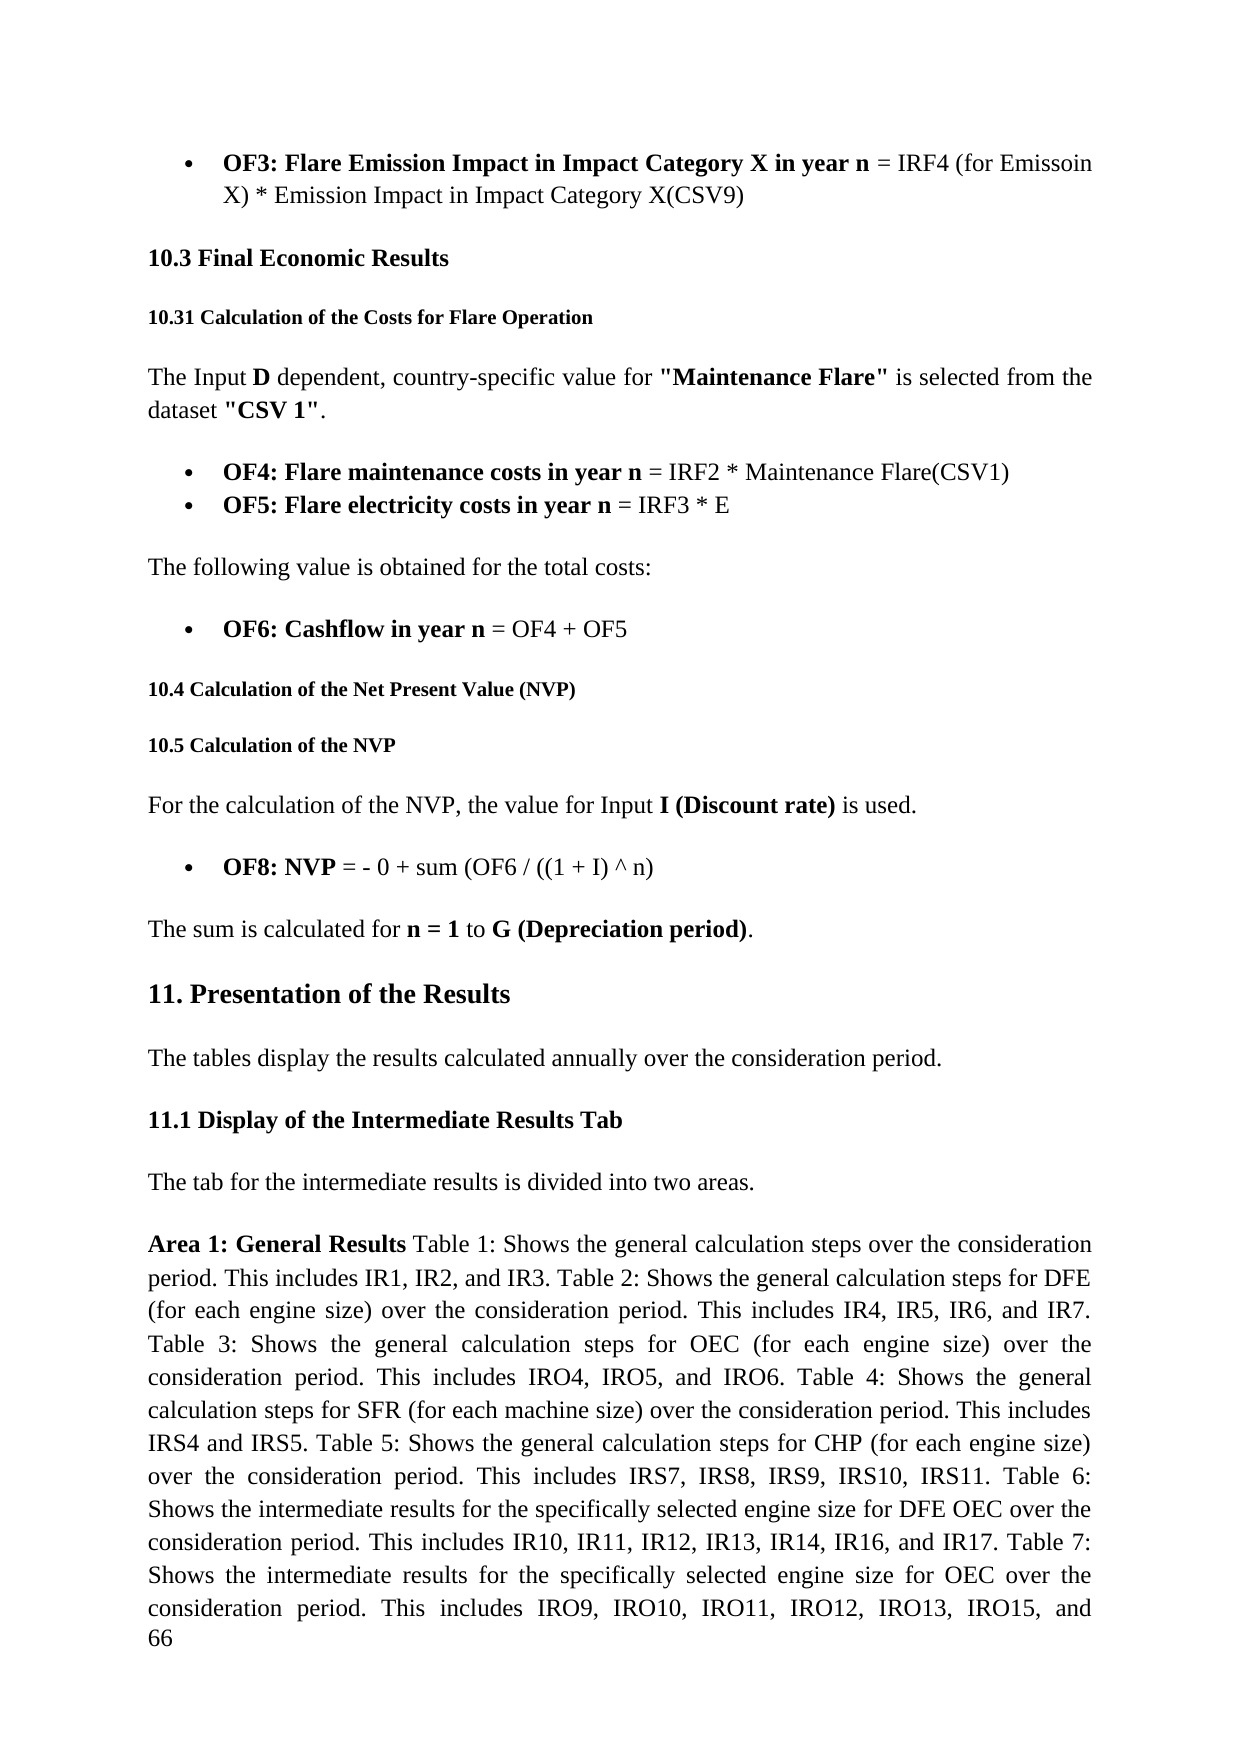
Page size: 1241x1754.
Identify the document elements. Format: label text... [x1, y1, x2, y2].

text 11. Presentation of the Results [148, 977, 1093, 1009]
text 10.31 Calculation of the Costs for Flare Operation [148, 305, 1093, 329]
text 11.1 Display of the Intermediate Results Tab [148, 1105, 1093, 1134]
list OF6: Cashflow in year n = OF4 + OF5 [185, 614, 1093, 643]
text 10.3 Final Economic Results [148, 243, 1093, 272]
text 10.5 Calculation of the NVP [148, 733, 1093, 757]
list OF4: Flare maintenance costs in year n = IRF2 * Maintenance Flare(CSV1) [185, 457, 1093, 486]
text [148, 1229, 1093, 1622]
text 10.4 Calculation of the Net Present Value (NVP) [148, 677, 1093, 701]
text The Input D dependent, country-specific value for "Maintenance Flare" is selected from the dataset "CSV 1". [148, 362, 1093, 423]
list OF8: NVP = - 0 + sum (OF6 / ((1 + I) ^ n) [185, 852, 1093, 881]
text The tab for the intermediate results is divided into two areas. [148, 1167, 1093, 1196]
text The sum is calculated for n = 1 to G (Depreciation period). [148, 914, 1093, 943]
list OF5: Flare electricity costs in year n = IRF3 * E [185, 490, 1093, 519]
text The following value is obtained for the total costs: [148, 552, 1093, 581]
text For the calculation of the NVP, the value for Input I (Discount rate) is used. [148, 790, 1093, 819]
list OF3: Flare Emission Impact in Impact Category X in year n = IRF4 (for Emissoin X) * Emission Impact in Impact Category X(CSV9) [185, 148, 1093, 209]
text The tables display the results calculated annually over the consideration period. [148, 1043, 1093, 1072]
